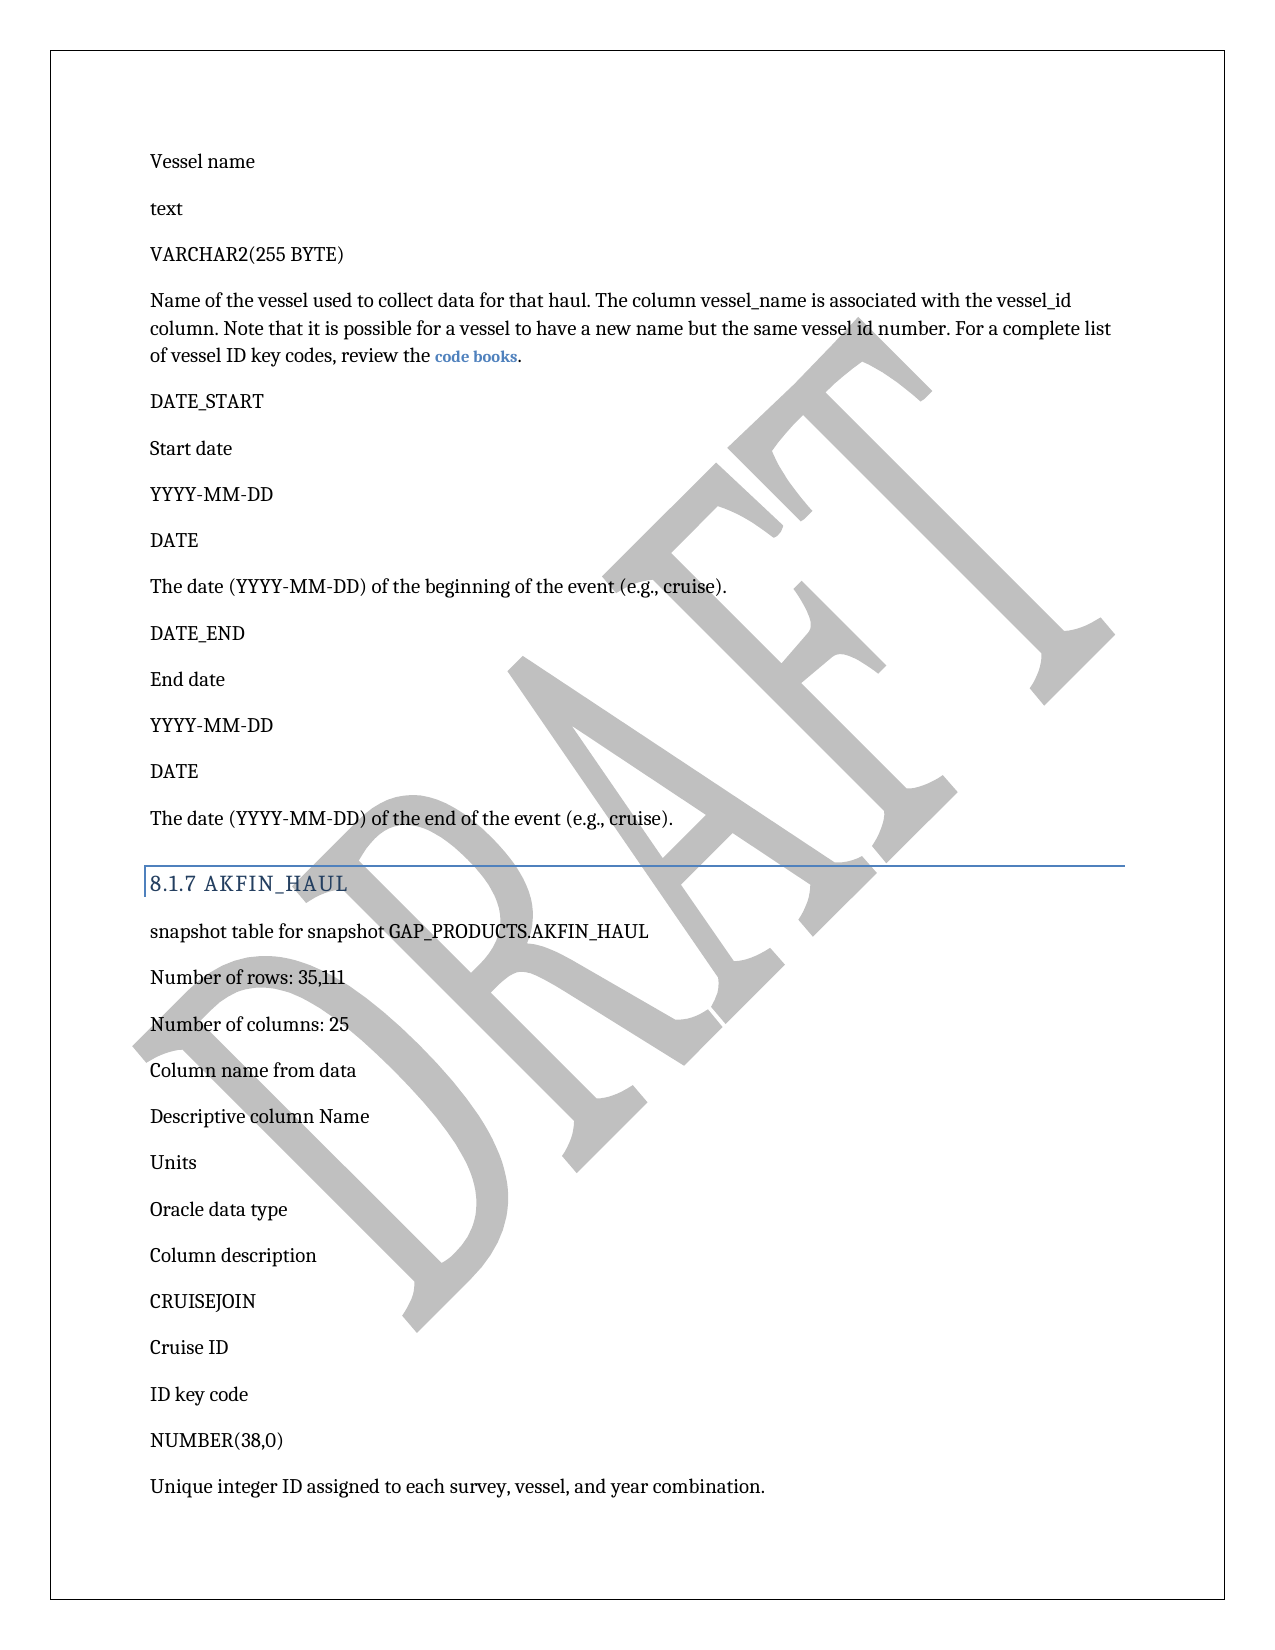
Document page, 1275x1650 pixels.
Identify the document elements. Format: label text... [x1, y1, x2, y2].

text DATE [150, 760, 1125, 784]
text Number of columns: 25 [150, 1012, 1125, 1036]
text The date (YYYY-MM-DD) of the beginning of the event (e.g., cruise). [150, 575, 1125, 599]
text NUMBER(38,0) [150, 1428, 1125, 1452]
text Vessel name [150, 150, 1125, 174]
text ID key code [150, 1382, 1125, 1406]
text Name of the vessel used to collect data for that haul. The column vessel_name is associated with the vessel_id column. Note that it is possible for a vessel to have a new name but the same vessel id number. For a complete list of vessel ID key codes, review the code books. [150, 289, 1125, 368]
text Descriptive column Name [150, 1105, 1125, 1129]
text Column name from data [150, 1058, 1125, 1082]
text snapshot table for snapshot GAP_PRODUCTS.AKFIN_HAUL [150, 920, 1125, 944]
text DATE_END [150, 621, 1125, 645]
text Units [150, 1151, 1125, 1175]
text YYYY-MM-DD [150, 482, 1125, 506]
text Start date [150, 436, 1125, 460]
text text [150, 196, 1125, 220]
text End date [150, 667, 1125, 691]
text Number of rows: 35,111 [150, 966, 1125, 990]
text Oracle data type [150, 1197, 1125, 1221]
text YYYY-MM-DD [150, 714, 1125, 738]
text DATE [150, 529, 1125, 553]
text CRUISEJOIN [150, 1290, 1125, 1314]
text Cruise ID [150, 1336, 1125, 1360]
text The date (YYYY-MM-DD) of the end of the event (e.g., cruise). [150, 806, 1125, 830]
text Column description [150, 1243, 1125, 1267]
text VARCHAR2(255 BYTE) [150, 242, 1125, 266]
subtitle 8.1.7 AKFIN_HAUL [146, 867, 1125, 897]
text Unique integer ID assigned to each survey, vessel, and year combination. [150, 1475, 1125, 1499]
text DATE_START [150, 390, 1125, 414]
